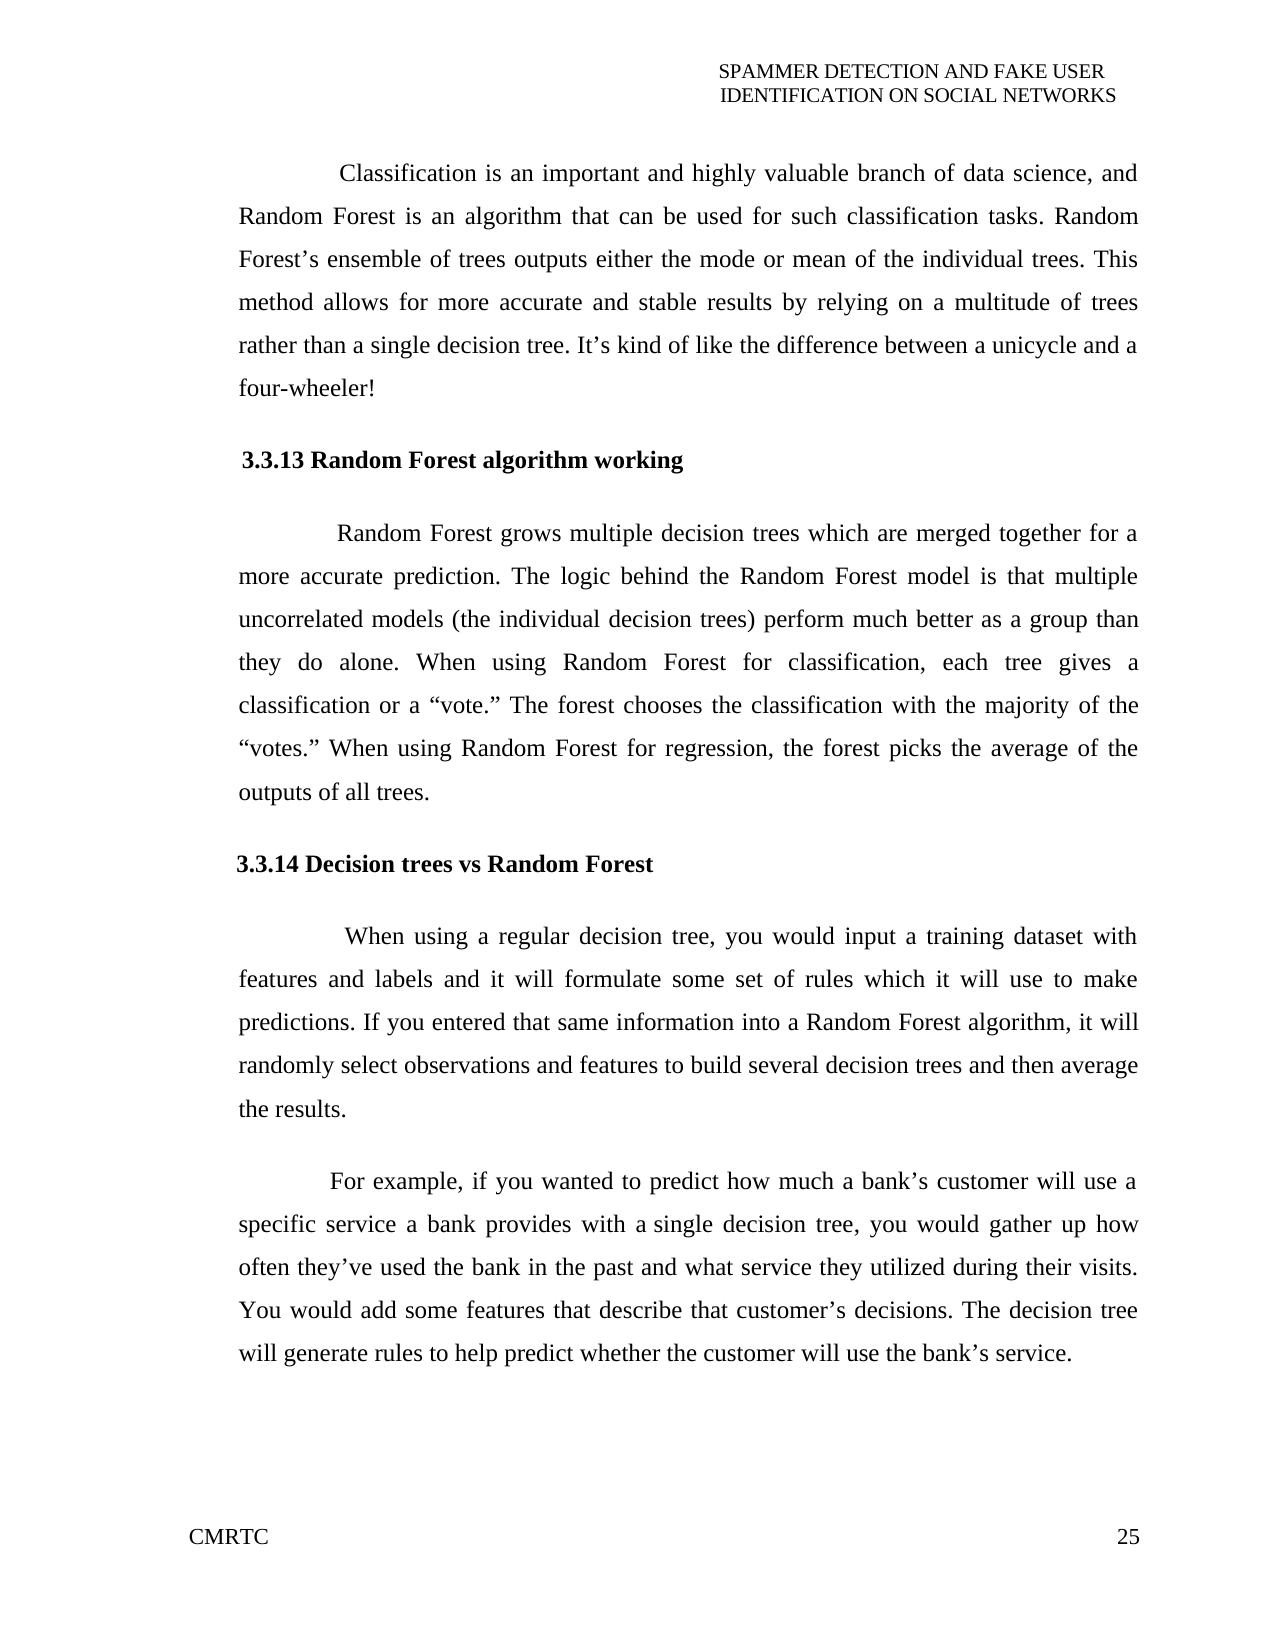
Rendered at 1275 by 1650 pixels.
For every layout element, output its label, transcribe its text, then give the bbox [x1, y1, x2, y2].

text When using a regular decision tree, you would input a training dataset with features and labels and it will formulate some set of rules which it will use to make predictions. If you entered that same information into a Random Forest algorithm, it will randomly select observations and features to build several decision trees and then average the results. [238, 921, 1139, 1122]
text Classification is an important and highly valuable branch of data science, and Random Forest is an algorithm that can be used for such classification tasks. Random Forest’s ensemble of trees outputs either the mode or mean of the individual trees. This method allows for more accurate and stable results by relying on a multitude of trees rather than a single decision tree. It’s kind of like the difference between a unicycle and a four-wheeler! [238, 158, 1139, 402]
subtitle 3.3.13 Random Forest algorithm working [179, 446, 1139, 474]
subtitle 3.3.14 Decision trees vs Random Forest [180, 849, 1139, 878]
text For example, if you wanted to predict how much a bank’s customer will use a specific service a bank provides with a single decision tree, you would gather up how often they’ve used the bank in the past and what service they utilized during their visits. You would add some features that describe that customer’s decisions. The decision tree will generate rules to help predict whether the customer will use the bank’s service. [238, 1166, 1139, 1367]
text Random Forest grows multiple decision trees which are merged together for a more accurate prediction. The logic behind the Random Forest model is that multiple uncorrelated models (the individual decision trees) perform much better as a group than they do alone. When using Random Forest for classification, each tree gives a classification or a “vote.” The forest chooses the classification with the majority of the “votes.” When using Random Forest for regression, the forest picks the average of the outputs of all trees. [238, 518, 1139, 805]
